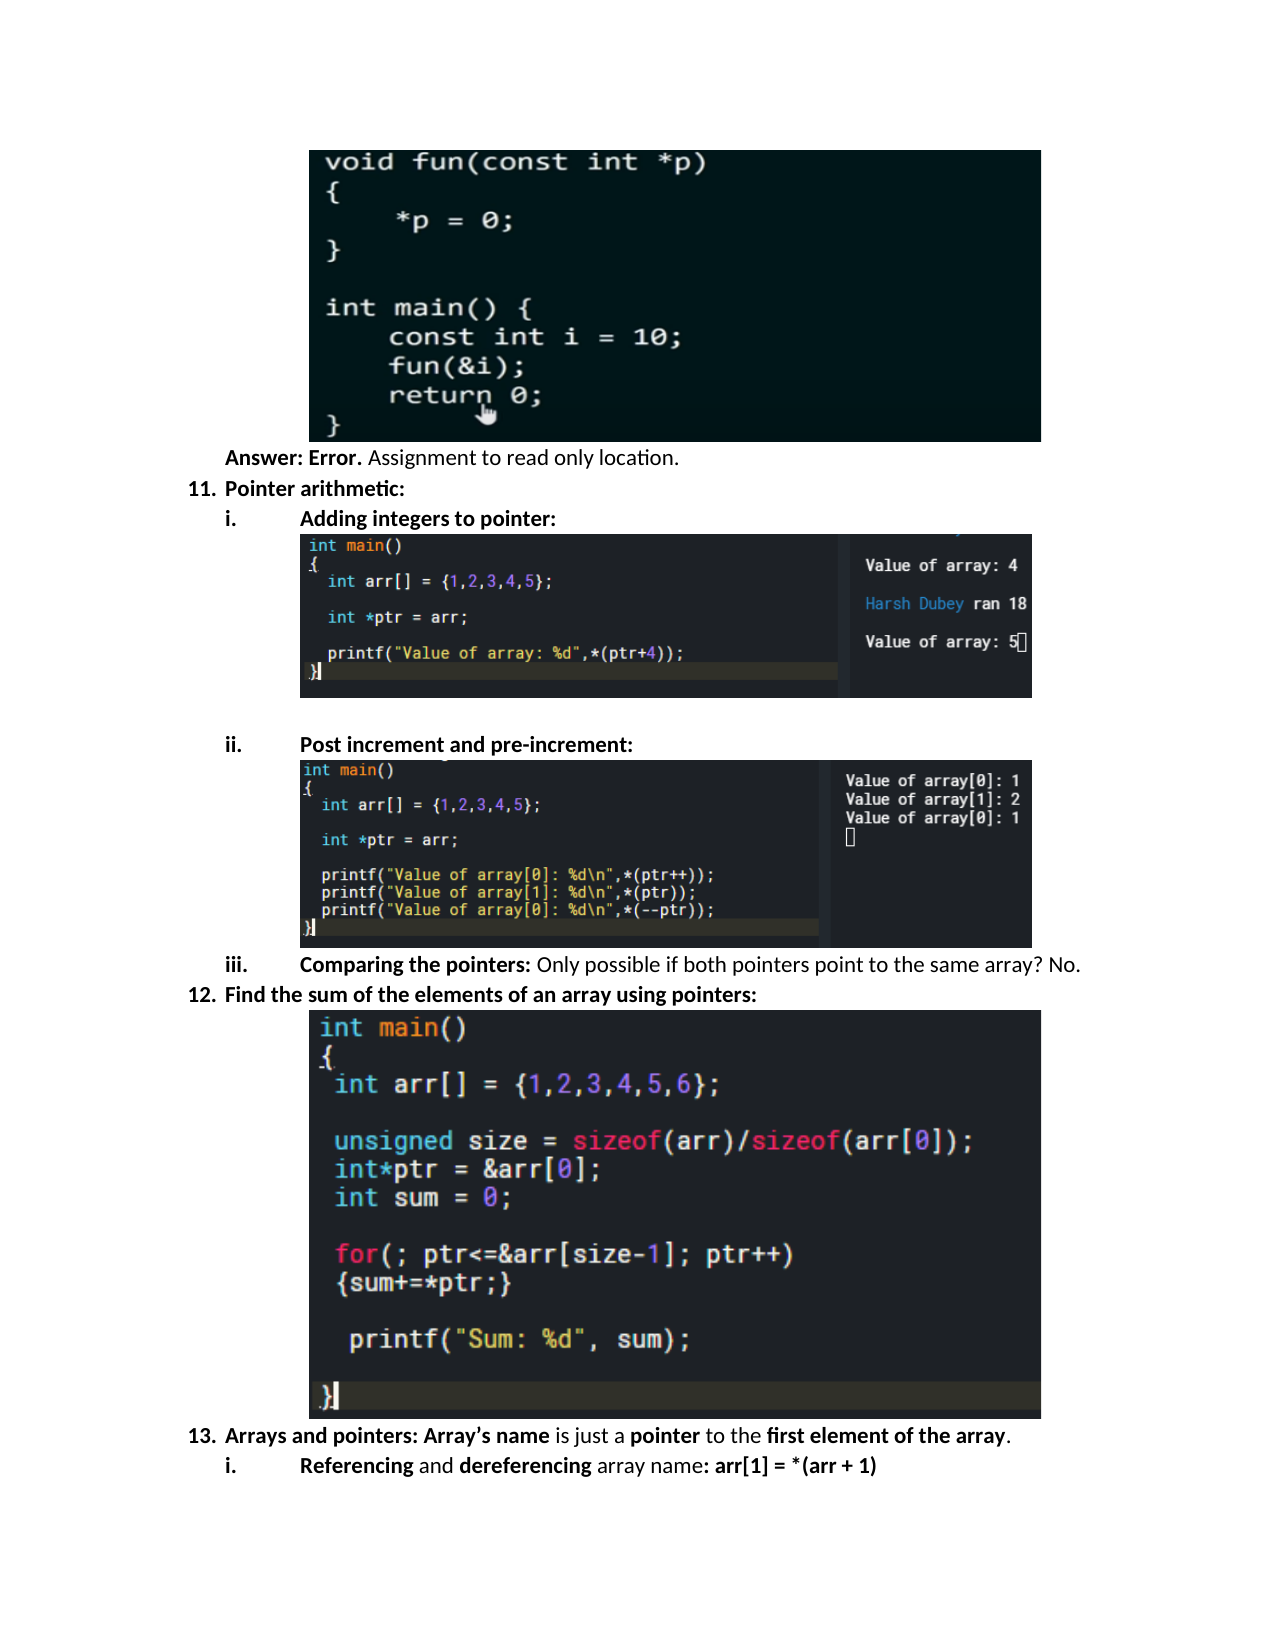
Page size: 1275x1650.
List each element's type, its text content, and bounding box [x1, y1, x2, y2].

list Comparing the pointers: Only possible if both pointers point to the same array? No. [225, 950, 1125, 978]
list Arrays and pointers: Array’s name is just a pointer to the first element of the array. [187, 1421, 1125, 1449]
list Adding integers to pointer: [225, 504, 1125, 532]
picture [300, 760, 1032, 948]
list Pointer arithmetic: [187, 474, 1125, 502]
picture [309, 1010, 1042, 1419]
list Post increment and pre-increment: [225, 730, 1125, 758]
picture [309, 150, 1042, 442]
picture [300, 534, 1032, 698]
list Referencing and dereferencing array name: arr[1] = *(arr + 1) [225, 1451, 1125, 1479]
list Answer: Error. Assignment to read only location. [225, 443, 1125, 471]
list Find the sum of the elements of an array using pointers: [187, 980, 1125, 1008]
